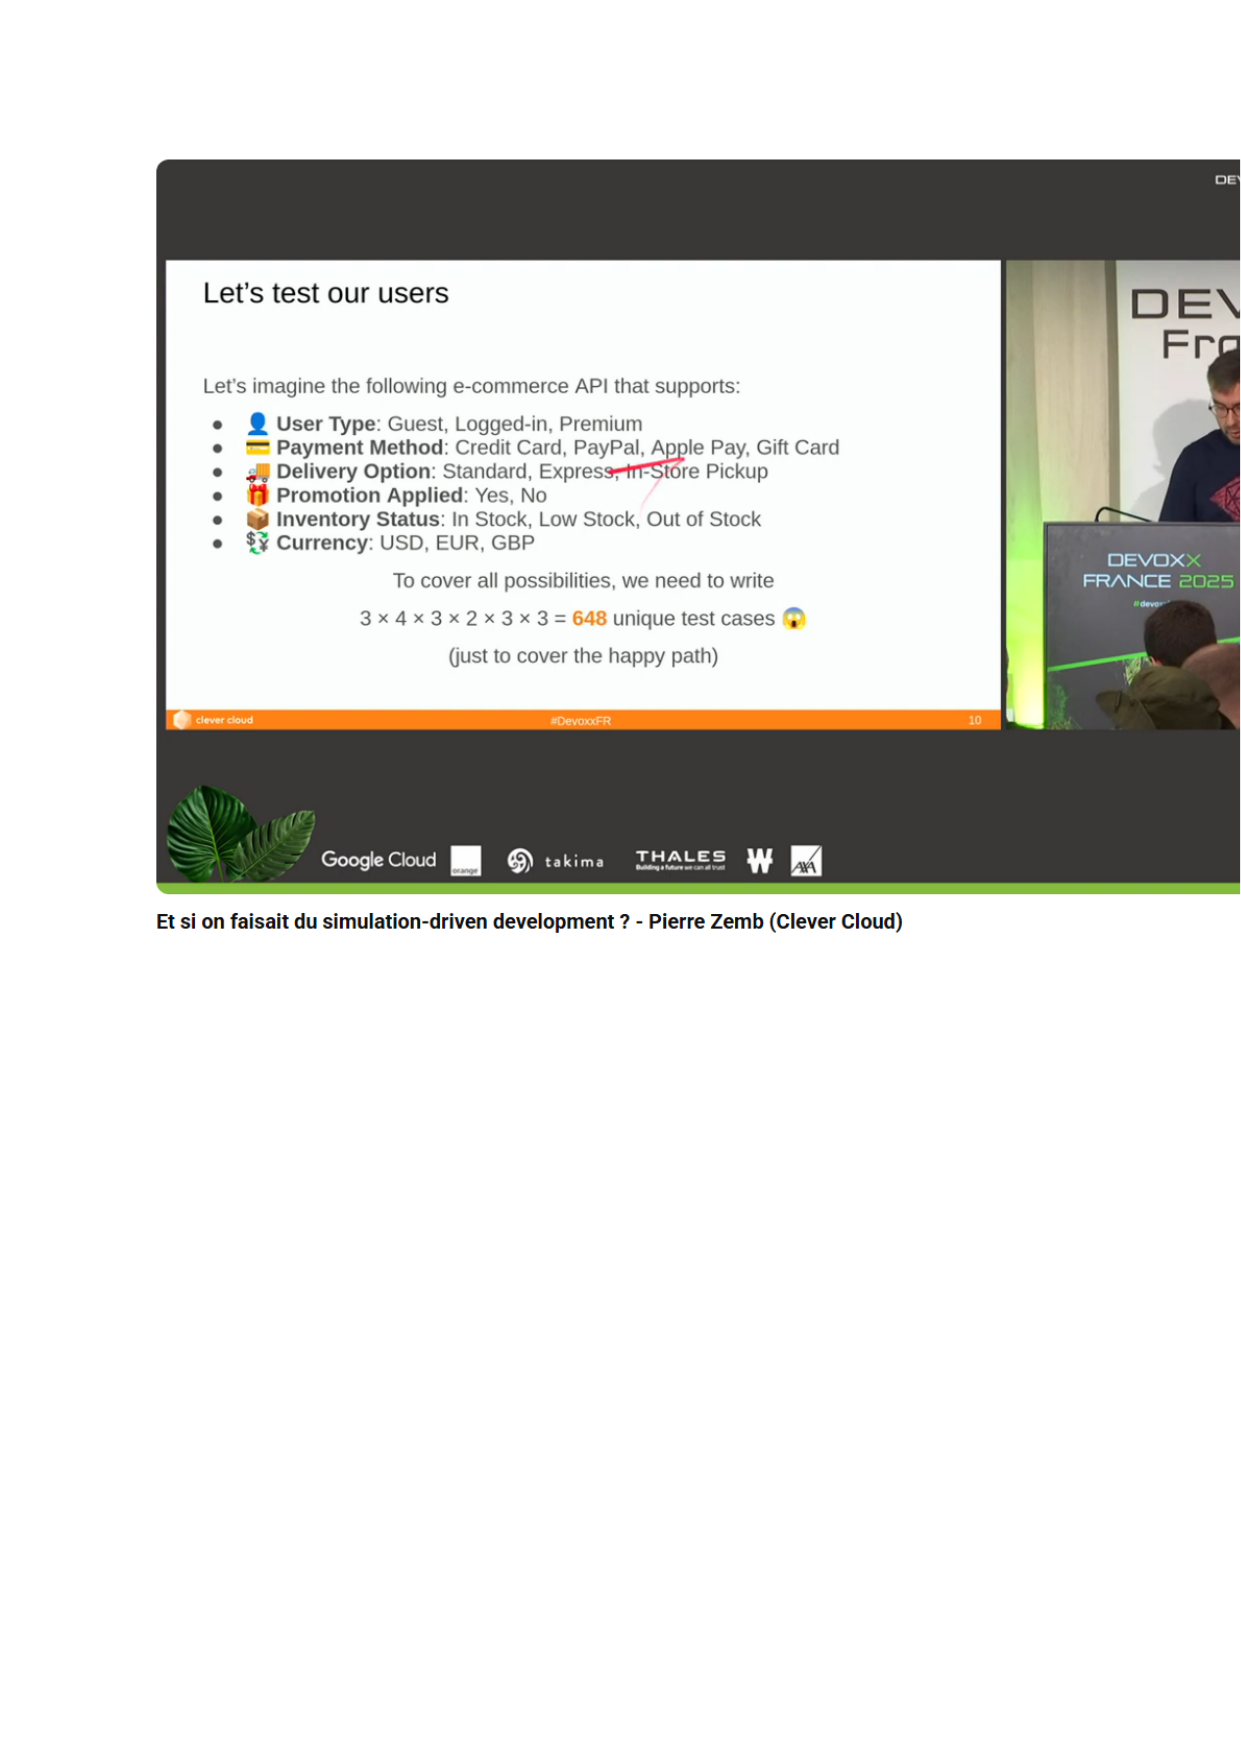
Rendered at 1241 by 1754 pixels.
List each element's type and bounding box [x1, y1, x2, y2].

picture [147, 147, 1241, 937]
